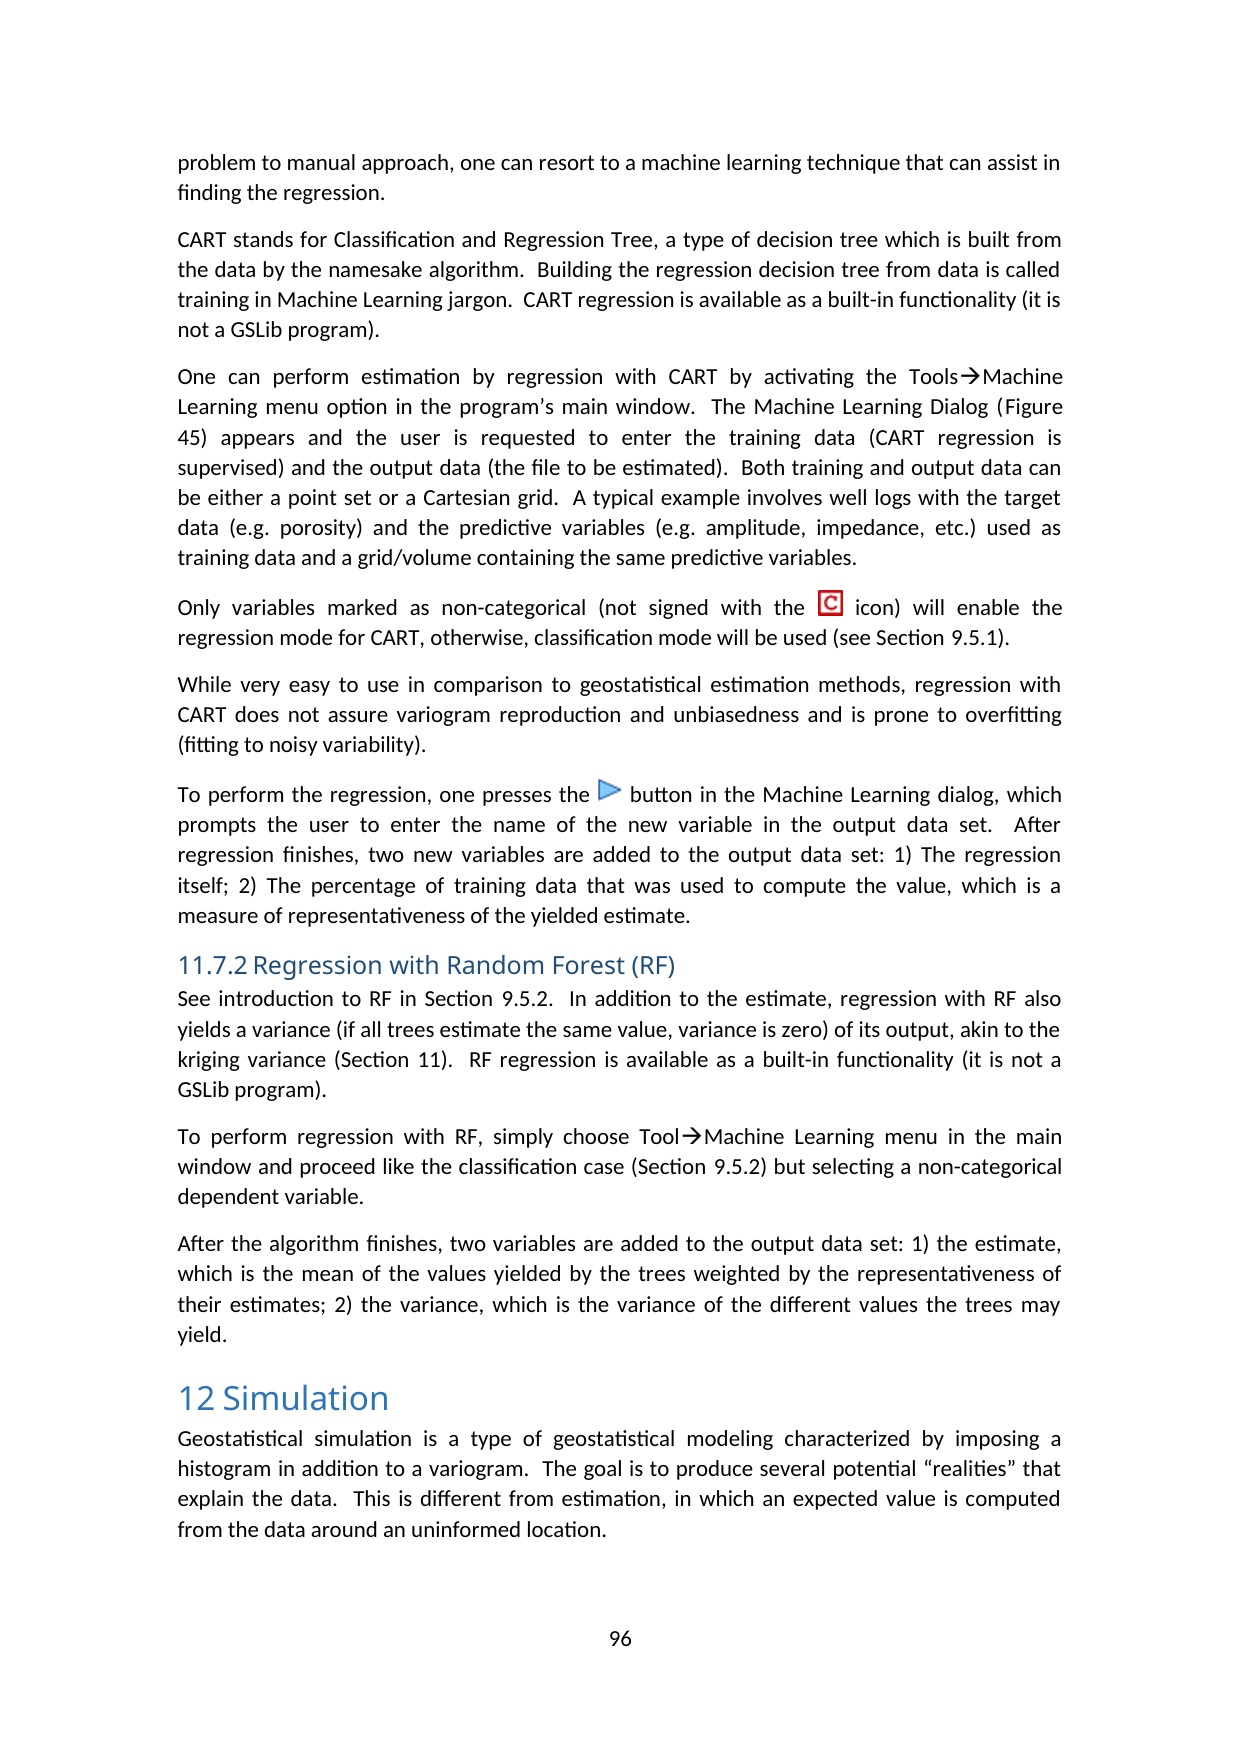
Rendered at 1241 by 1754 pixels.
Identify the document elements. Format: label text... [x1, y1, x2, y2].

subtitle Regression with Random Forest (RF) [177, 948, 1063, 982]
text Geostatistical simulation is a type of geostatistical modeling characterized by imposing a histogram in addition to a variogram. The goal is to produce several potential “realities” that explain the data. This is different from estimation, in which an expected value is computed from the data around an uninformed location. [177, 1424, 1063, 1543]
subtitle Simulation [177, 1375, 1063, 1421]
text To perform regression with RF, simply choose ToolMachine Learning menu in the main window and proceed like the classification case (Section 9.5.2) but selecting a non-categorical dependent variable. [177, 1122, 1063, 1211]
text To perform the regression, one presses the button in the Machine Learning dialog, which prompts the user to enter the name of the new variable in the output data set. After regression finishes, two new variables are added to the output data set: 1) The regression itself; 2) The percentage of training data that was used to compute the value, which is a measure of representativeness of the yielded estimate. [177, 777, 1063, 929]
text CART stands for Classification and Regression Tree, a type of decision tree which is built from the data by the namesake algorithm. Building the regression decision tree from data is called training in Machine Learning jargon. CART regression is available as a built-in functionality (it is not a GSLib program). [177, 225, 1063, 343]
text See introduction to RF in Section 9.5.2. In addition to the estimate, regression with RF also yields a variance (if all trees estimate the same value, variance is zero) of its output, akin to the kriging variance (Section 11). RF regression is available as a built-in functionality (it is not a GSLib program). [177, 984, 1063, 1103]
picture [818, 590, 843, 616]
text While very easy to use in comparison to geostatistical estimation methods, regression with CART does not assure variogram reproduction and unbiasedness and is prone to overfitting (fitting to noisy variability). [177, 670, 1063, 758]
text Only variables marked as non-categorical (not signed with the icon) will enable the regression mode for CART, otherwise, classification mode will be used (see Section 9.5.1). [177, 590, 1063, 651]
text One can perform estimation by regression with CART by activating the ToolsMachine Learning menu option in the program’s main window. The Machine Learning Dialog (Figure 42) appears and the user is requested to enter the training data (CART regression is supervised) and the output data (the file to be estimated). Both training and output data can be either a point set or a Cartesian grid. A typical example involves well logs with the target data (e.g. porosity) and the predictive variables (e.g. amplitude, impedance, etc.) used as training data and a grid/volume containing the same predictive variables. [177, 362, 1063, 571]
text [177, 148, 1063, 206]
picture [597, 777, 623, 803]
text After the algorithm finishes, two variables are added to the output data set: 1) the estimate, which is the mean of the values yielded by the trees weighted by the representativeness of their estimates; 2) the variance, which is the variance of the different values the trees may yield. [177, 1229, 1063, 1348]
